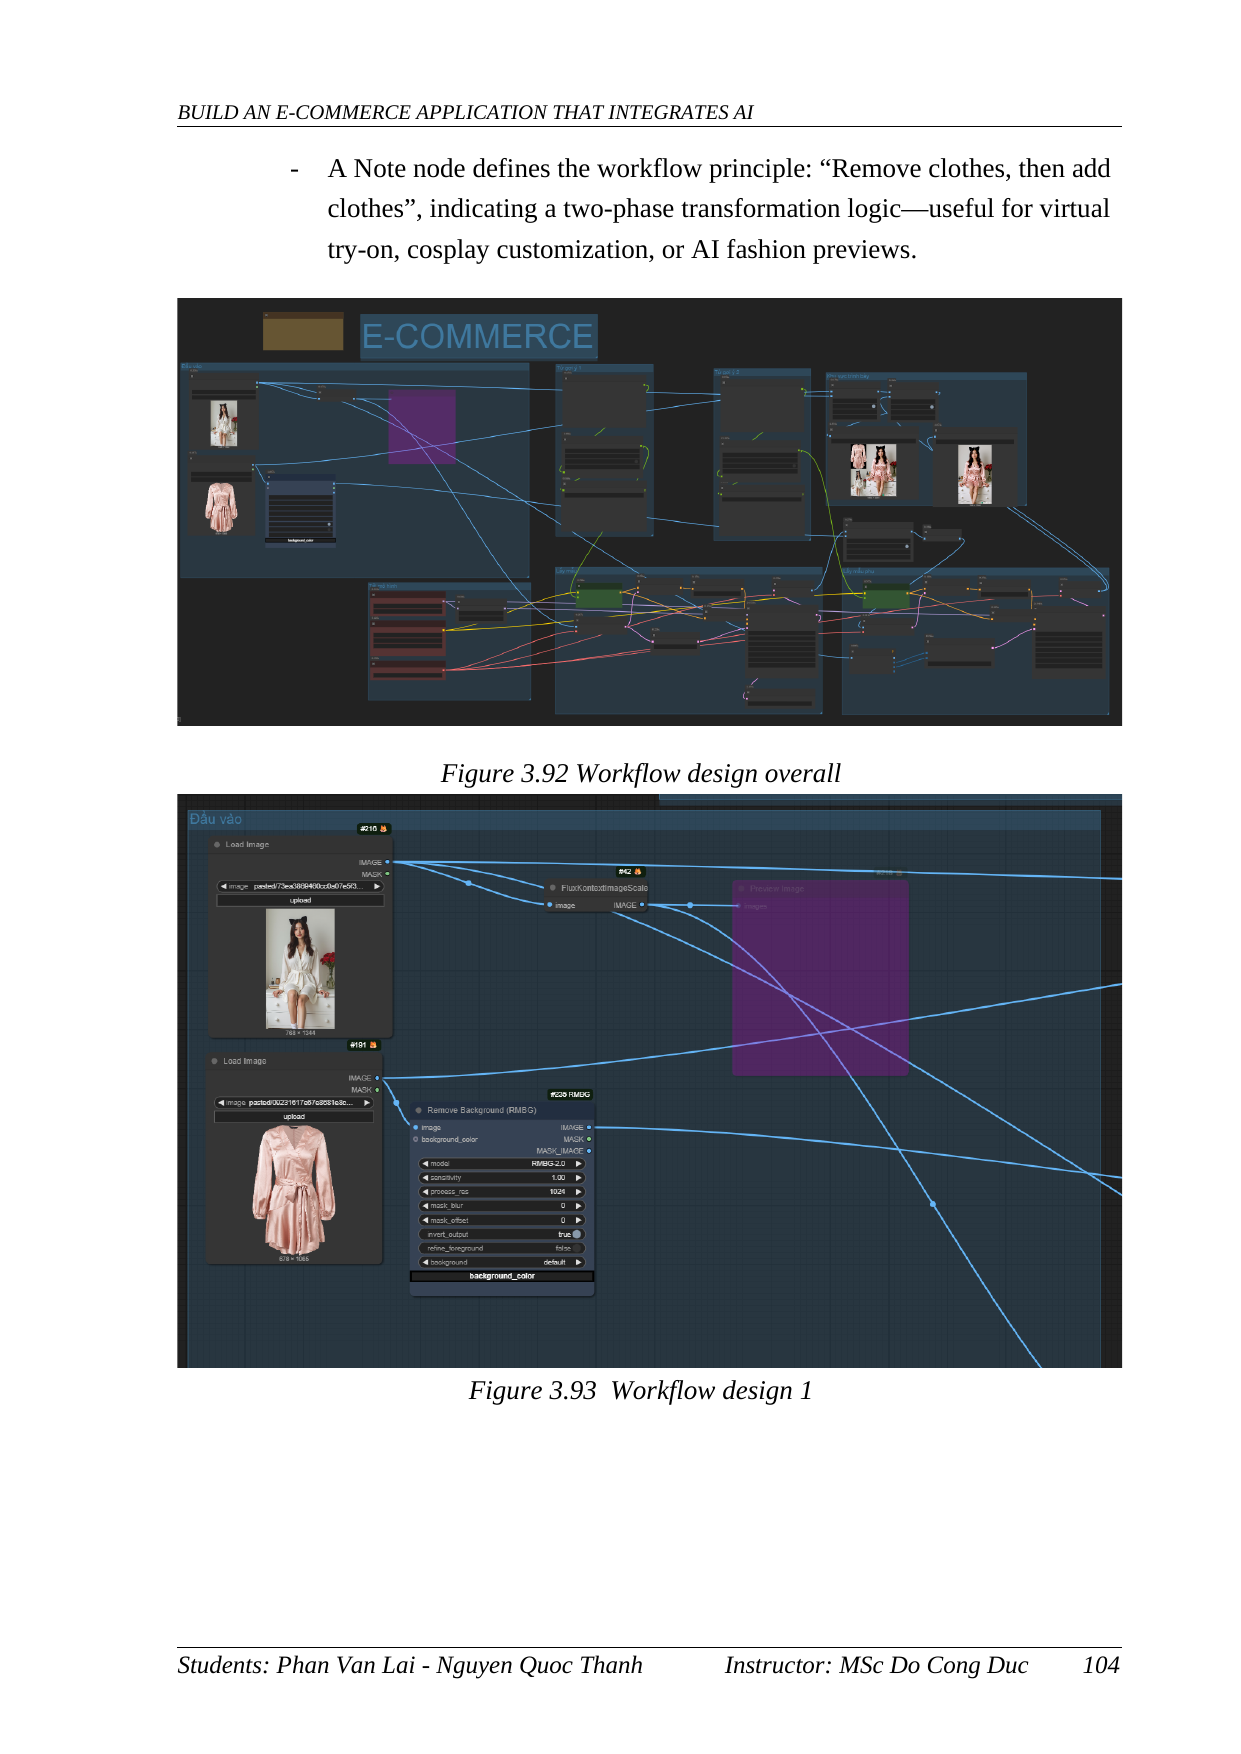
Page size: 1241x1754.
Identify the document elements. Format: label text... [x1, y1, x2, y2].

list A Note node defines the workflow principle: “Remove clothes, then add clothes”, indicating a two-phase transformation logic—useful for virtual try-on, cosplay customization, or AI fashion previews. [290, 152, 1122, 264]
picture [177, 794, 1123, 1368]
picture [177, 298, 1123, 726]
